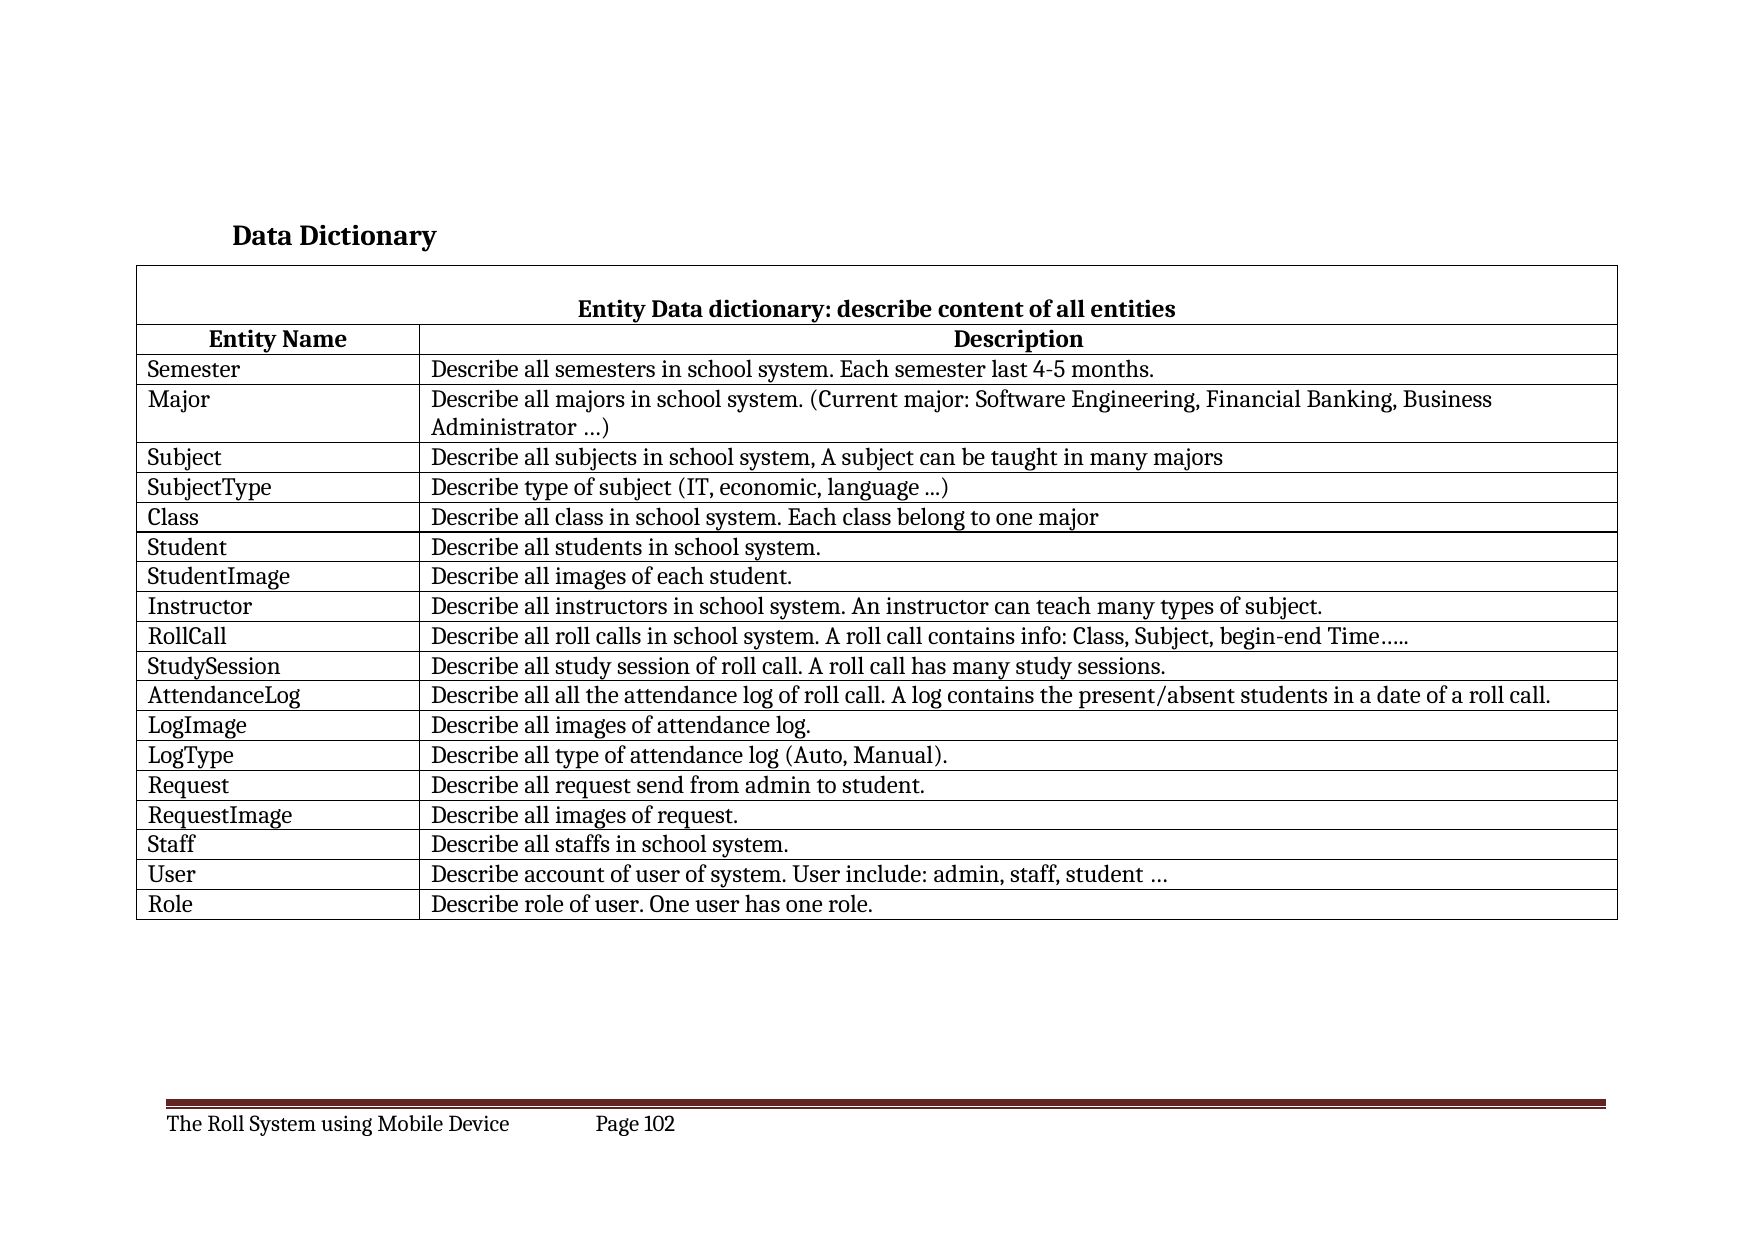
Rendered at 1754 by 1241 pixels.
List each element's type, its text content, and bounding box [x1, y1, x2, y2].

table_cell Describe all images of request. [420, 801, 1617, 829]
table_cell Subject [137, 443, 419, 472]
table_cell Describe type of subject (IT, economic, language ...) [420, 473, 1617, 502]
table_cell Describe all majors in school system. (Current major: Software Engineering, Financial Banking, Business Administrator …) [420, 385, 1617, 442]
table_cell Major [137, 385, 419, 442]
table_cell Student [137, 533, 419, 561]
table_cell Describe all semesters in school system. Each semester last 4-5 months. [420, 355, 1617, 383]
table_cell RollCall [137, 622, 419, 651]
table_cell Describe all instructors in school system. An instructor can teach many types of subject. [420, 592, 1617, 621]
table_cell Describe all images of each student. [420, 562, 1617, 591]
table_cell Describe all students in school system. [420, 533, 1617, 561]
table_cell Semester [137, 355, 419, 383]
table_cell Description [420, 325, 1617, 354]
table_cell SubjectType [137, 473, 419, 502]
table_cell Instructor [137, 592, 419, 621]
table_cell LogType [137, 741, 419, 770]
table_cell Describe all request send from admin to student. [420, 771, 1617, 799]
table_cell Describe role of user. One user has one role. [420, 890, 1617, 919]
table_cell User [137, 860, 419, 889]
table_cell Describe all staffs in school system. [420, 830, 1617, 859]
table_cell StudySession [137, 652, 419, 680]
table_cell StudentImage [137, 562, 419, 591]
table_cell Describe all type of attendance log (Auto, Manual). [420, 741, 1617, 770]
table_cell Request [137, 771, 419, 799]
table_cell Describe all all the attendance log of roll call. A log contains the present/absent students in a date of a roll call. [420, 681, 1617, 710]
table_cell Describe all subjects in school system, A subject can be taught in many majors [420, 443, 1617, 472]
table_cell Describe all roll calls in school system. A roll call contains info: Class, Subject, begin-end Time….. [420, 622, 1617, 651]
table_cell Entity Name [137, 325, 419, 354]
table_cell Staff [137, 830, 419, 859]
table_cell AttendanceLog [137, 681, 419, 710]
table_cell Class [137, 503, 419, 531]
table_cell Describe all images of attendance log. [420, 711, 1617, 740]
subtitle Data Dictionary [232, 219, 1606, 253]
table_cell Role [137, 890, 419, 919]
table_cell Describe all class in school system. Each class belong to one major [420, 503, 1617, 531]
table_cell LogImage [137, 711, 419, 740]
table_cell RequestImage [137, 801, 419, 829]
table_cell Describe all study session of roll call. A roll call has many study sessions. [420, 652, 1617, 680]
table_cell Describe account of user of system. User include: admin, staff, student … [420, 860, 1617, 889]
table_header Entity Data dictionary: describe content of all entities [137, 266, 1617, 324]
